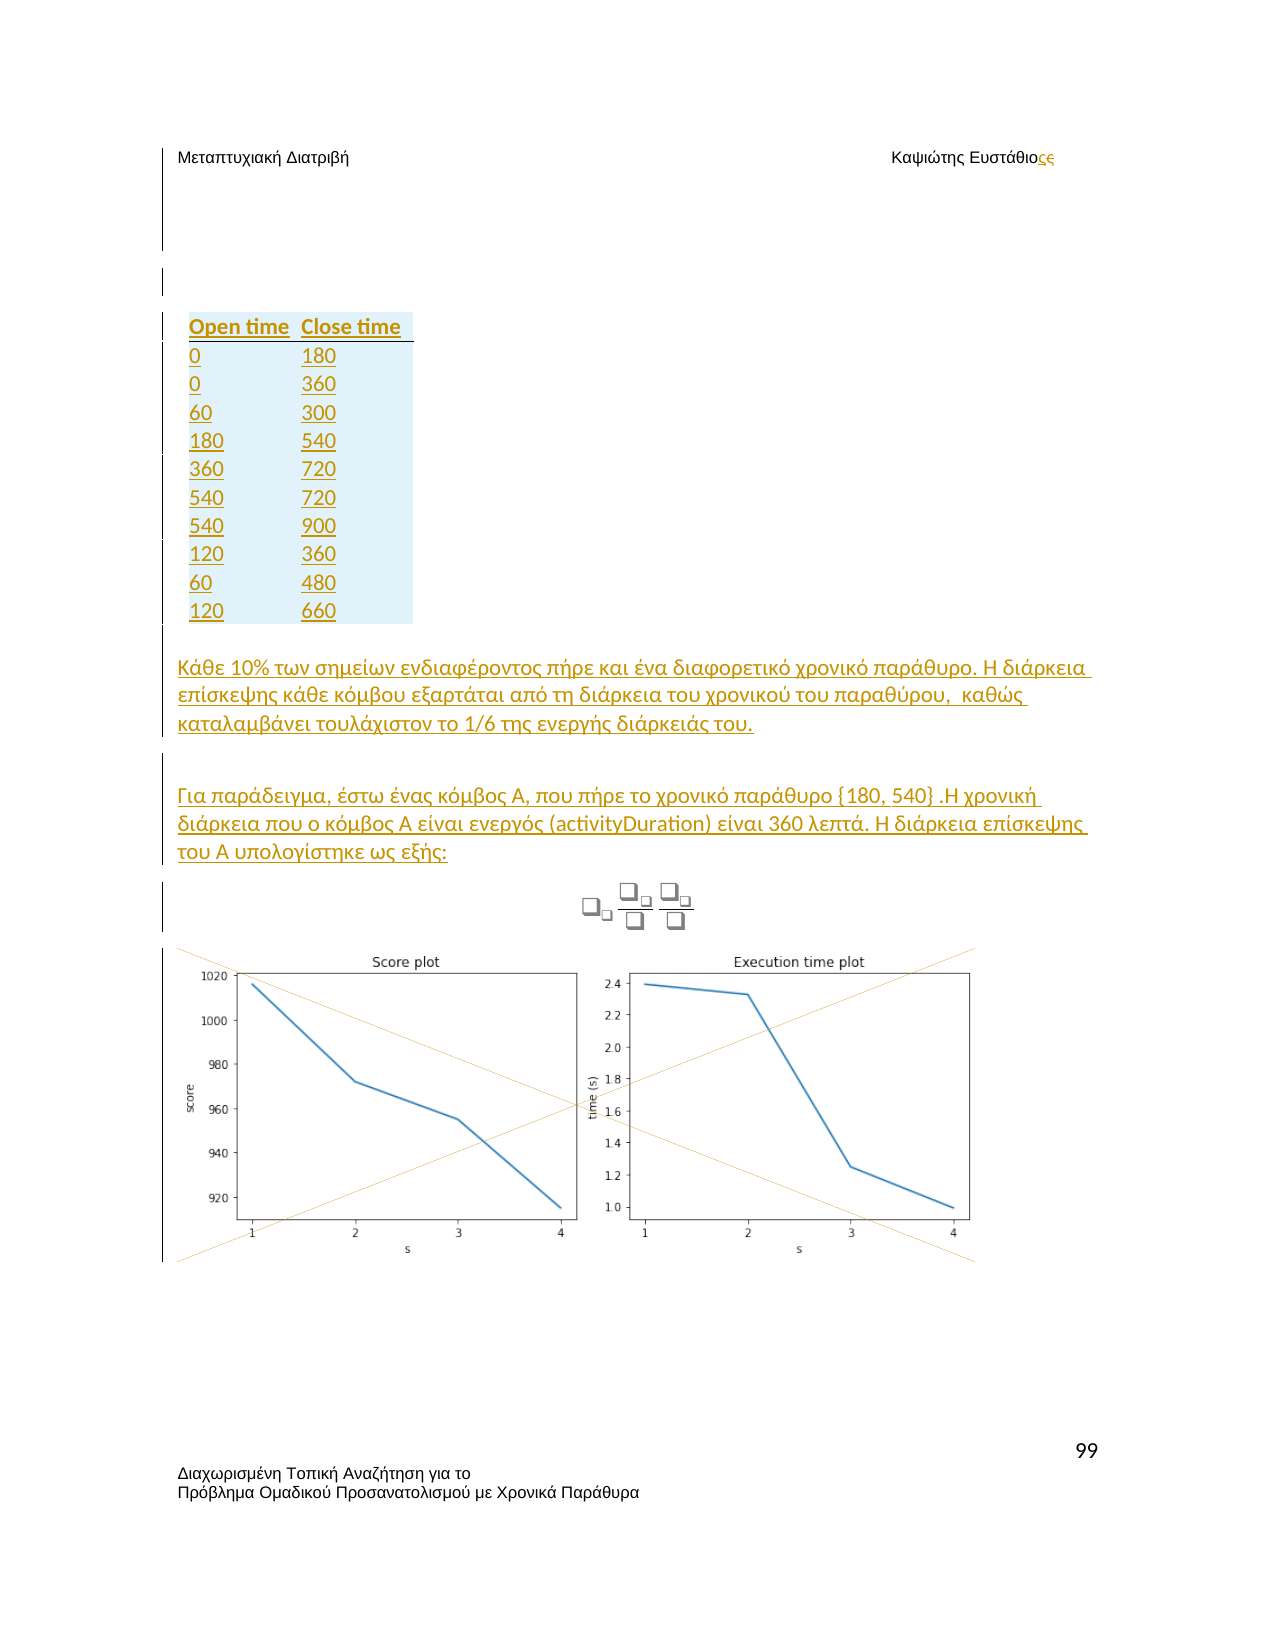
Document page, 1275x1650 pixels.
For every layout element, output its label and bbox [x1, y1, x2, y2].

picture [177, 949, 573, 1261]
picture [579, 949, 976, 1261]
picture [180, 1106, 972, 1262]
picture [180, 948, 972, 1104]
